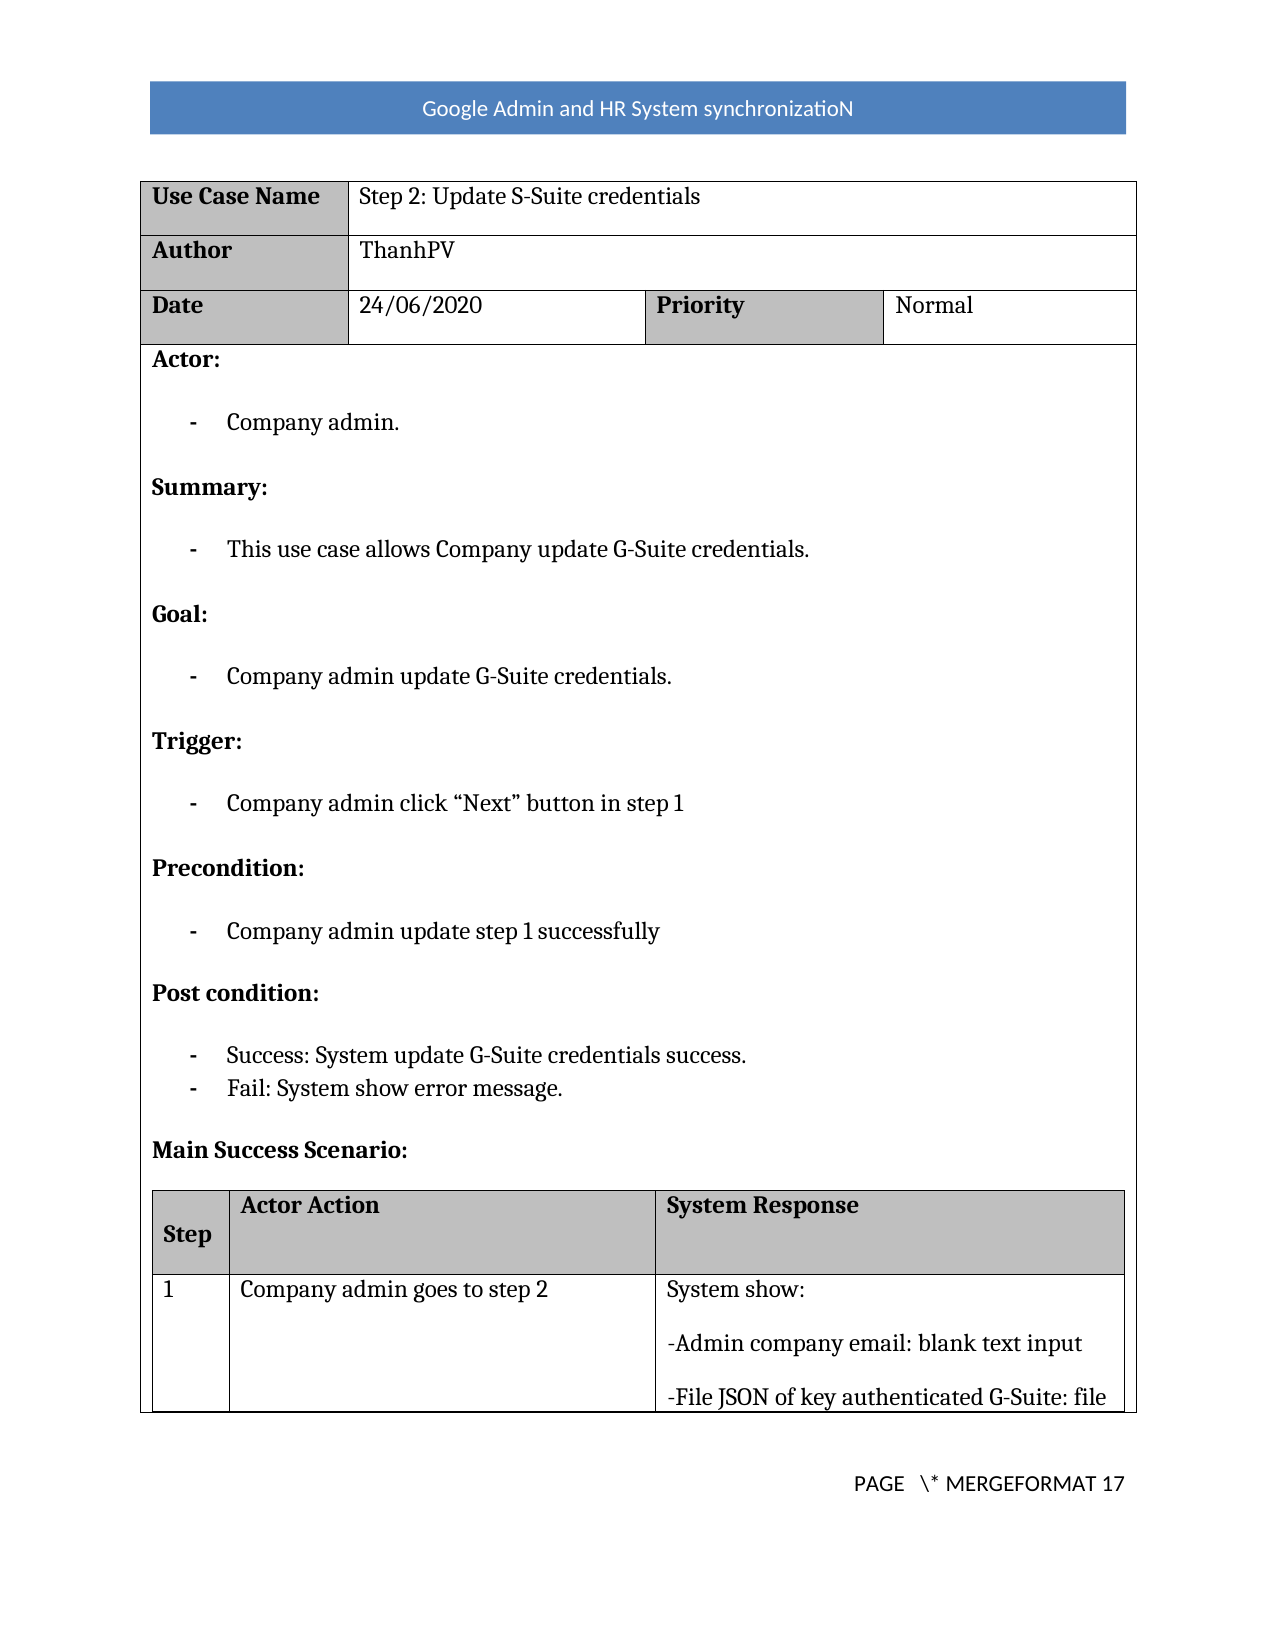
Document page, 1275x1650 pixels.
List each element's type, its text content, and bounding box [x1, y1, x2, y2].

table_cell 24/06/2020 [349, 291, 645, 344]
table_cell Date [141, 291, 348, 344]
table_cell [141, 345, 1136, 1412]
table_cell Step 2: Update S-Suite credentials [349, 182, 1136, 235]
table_cell Priority [646, 291, 883, 344]
table_cell Normal [884, 291, 1136, 344]
table_cell Use Case Name [141, 182, 348, 235]
table_cell Author [141, 236, 348, 290]
table_cell ThanhPV [349, 236, 1136, 290]
